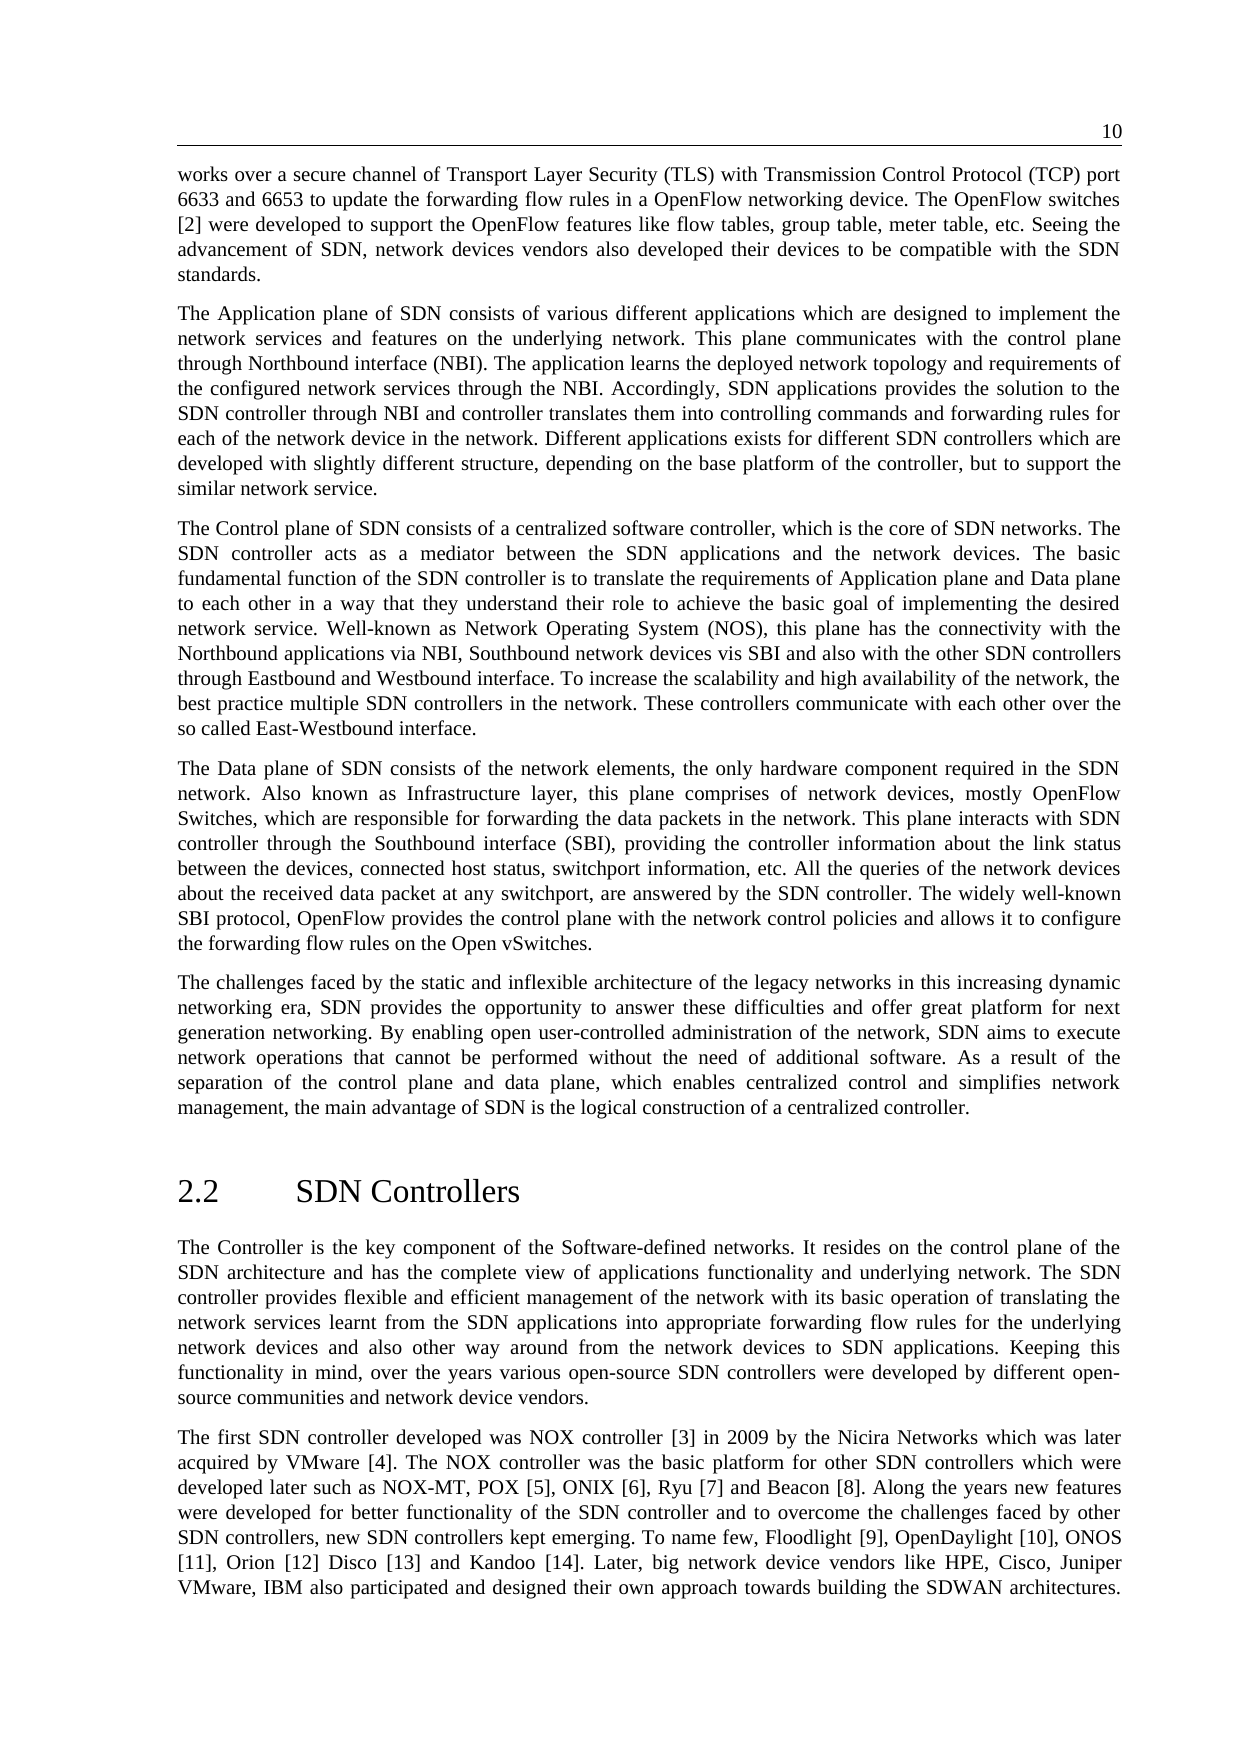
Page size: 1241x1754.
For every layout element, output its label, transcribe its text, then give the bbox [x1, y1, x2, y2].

text The Control plane of SDN consists of a centralized software controller, which is the core of SDN networks. The SDN controller acts as a mediator between the SDN applications and the network devices. The basic fundamental function of the SDN controller is to translate the requirements of Application plane and Data plane to each other in a way that they understand their role to achieve the basic goal of implementing the desired network service. Well-known as Network Operating System (NOS), this plane has the connectivity with the Northbound applications via NBI, Southbound network devices vis SBI and also with the other SDN controllers through Eastbound and Westbound interface. To increase the scalability and high availability of the network, the best practice multiple SDN controllers in the network. These controllers communicate with each other over the so called East-Westbound interface. [177, 515, 1122, 740]
text The Controller is the key component of the Software-defined networks. It resides on the control plane of the SDN architecture and has the complete view of applications functionality and underlying network. The SDN controller provides flexible and efficient management of the network with its basic operation of translating the network services learnt from the SDN applications into appropriate forwarding flow rules for the underlying network devices and also other way around from the network devices to SDN applications. Keeping this functionality in mind, over the years various open-source SDN controllers were developed by different open-source communities and network device vendors. [177, 1234, 1122, 1409]
subtitle SDN Controllers [177, 1169, 1122, 1209]
text The Data plane of SDN consists of the network elements, the only hardware component required in the SDN network. Also known as Infrastructure layer, this plane comprises of network devices, mostly OpenFlow Switches, which are responsible for forwarding the data packets in the network. This plane interacts with SDN controller through the Southbound interface (SBI), providing the controller information about the link status between the devices, connected host status, switchport information, etc. All the queries of the network devices about the received data packet at any switchport, are answered by the SDN controller. The widely well-known SBI protocol, OpenFlow provides the control plane with the network control policies and allows it to configure the forwarding flow rules on the Open vSwitches. [177, 754, 1122, 954]
text The challenges faced by the static and inflexible architecture of the legacy networks in this increasing dynamic networking era, SDN provides the opportunity to answer these difficulties and offer great platform for next generation networking. By enabling open user-controlled administration of the network, SDN aims to execute network operations that cannot be performed without the need of additional software. As a result of the separation of the control plane and data plane, which enables centralized control and simplifies network management, the main advantage of SDN is the logical construction of a centralized controller. [177, 969, 1122, 1119]
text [177, 161, 1122, 286]
text The Application plane of SDN consists of various different applications which are designed to implement the network services and features on the underlying network. This plane communicates with the control plane through Northbound interface (NBI). The application learns the deployed network topology and requirements of the configured network services through the NBI. Accordingly, SDN applications provides the solution to the SDN controller through NBI and controller translates them into controlling commands and forwarding rules for each of the network device in the network. Different applications exists for different SDN controllers which are developed with slightly different structure, depending on the base platform of the controller, but to support the similar network service. [177, 300, 1122, 500]
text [177, 1424, 1122, 1599]
